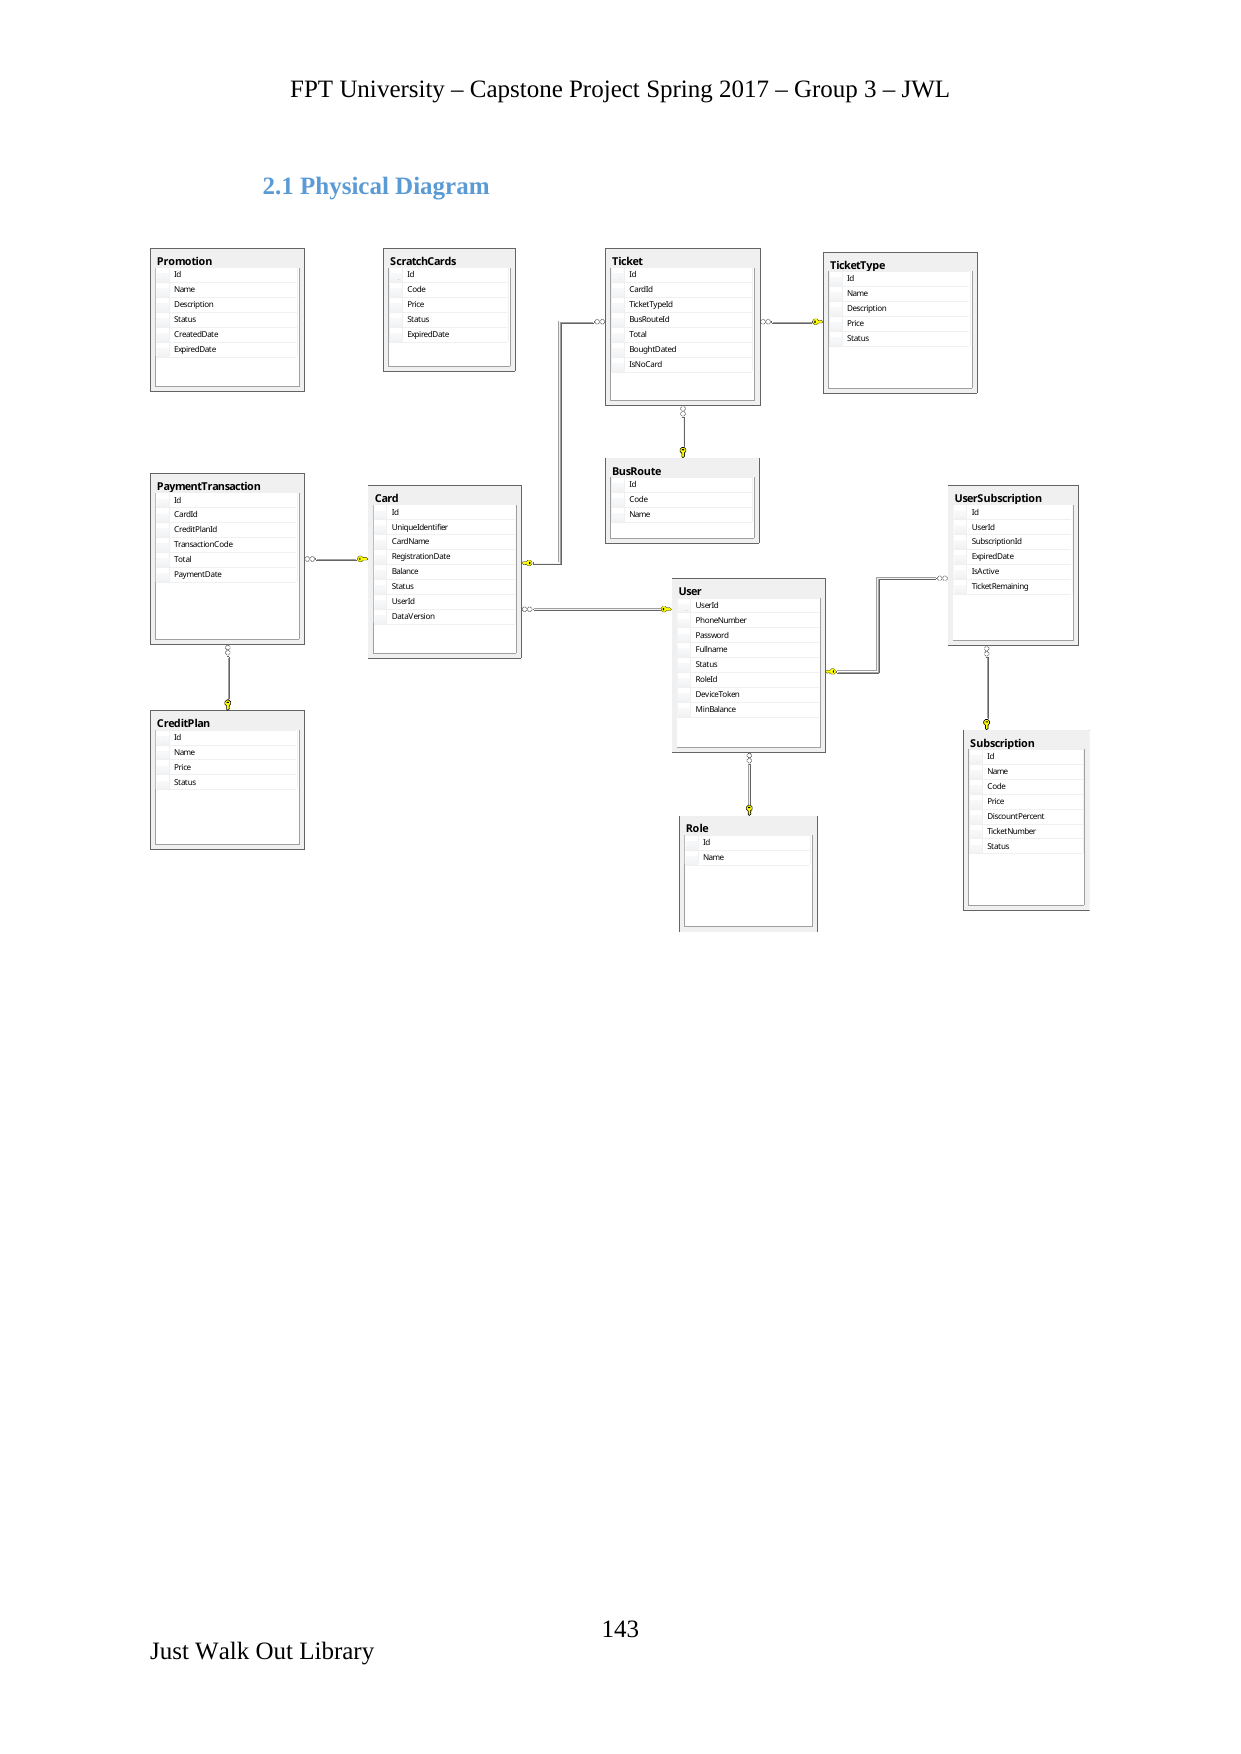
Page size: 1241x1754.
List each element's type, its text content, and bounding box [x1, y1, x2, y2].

subtitle Physical Diagram [262, 171, 1090, 199]
